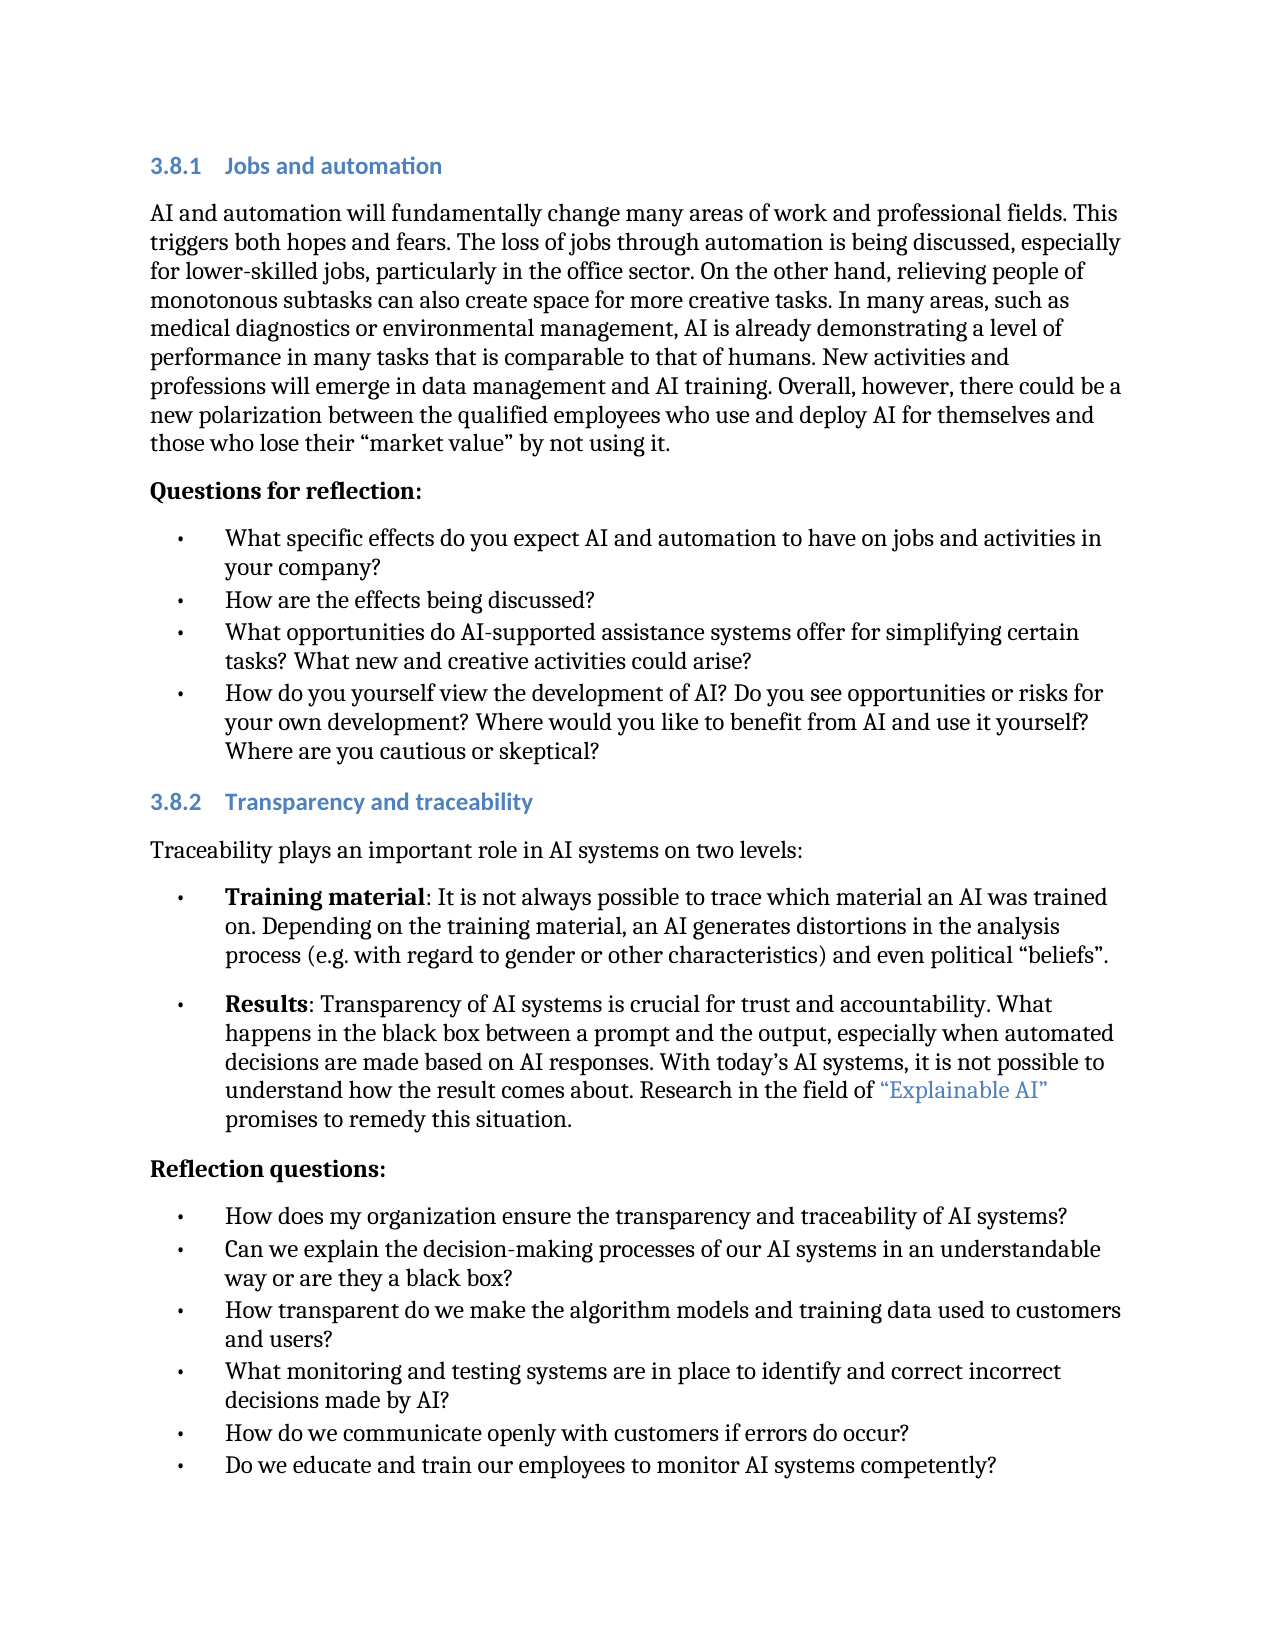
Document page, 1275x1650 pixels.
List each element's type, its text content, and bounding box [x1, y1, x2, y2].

list What opportunities do AI-supported assistance systems offer for simplifying certain tasks? What new and creative activities could arise? [175, 618, 1125, 676]
text AI and automation will fundamentally change many areas of work and professional fields. This triggers both hopes and fears. The loss of jobs through automation is being discussed, especially for lower-skilled jobs, particularly in the office sector. On the other hand, relieving people of monotonous subtasks can also create space for more creative tasks. In many areas, such as medical diagnostics or environmental management, AI is already demonstrating a level of performance in many tasks that is comparable to that of humans. New activities and professions will emerge in data management and AI training. Overall, however, there could be a new polarization between the qualified employees who use and deploy AI for themselves and those who lose their “market value” by not using it. [150, 199, 1125, 458]
list Results: Transparency of AI systems is crucial for trust and accountability. What happens in the black box between a prompt and the output, especially when automated decisions are made based on AI responses. With today’s AI systems, it is not possible to understand how the result comes about. Research in the field of “Explainable AI” promises to remedy this situation. [175, 990, 1125, 1134]
list How transparent do we make the algorithm models and training data used to customers and users? [175, 1296, 1125, 1353]
list How does my organization ensure the transparency and traceability of AI systems? [175, 1202, 1125, 1231]
list What monitoring and testing systems are in place to identify and correct incorrect decisions made by AI? [175, 1357, 1125, 1415]
list How do you yourself view the development of AI? Do you see opportunities or risks for your own development? Where would you like to benefit from AI and use it yourself? Where are you cautious or skeptical? [175, 679, 1125, 766]
text Reflection questions: [150, 1155, 1125, 1183]
list What specific effects do you expect AI and automation to have on jobs and activities in your company? [175, 524, 1125, 582]
subtitle 3.8.1 Jobs and automation [150, 150, 1125, 181]
list How are the effects being discussed? [175, 586, 1125, 614]
list Can we explain the decision-making processes of our AI systems in an understandable way or are they a black box? [175, 1235, 1125, 1292]
list How do we communicate openly with customers if errors do occur? [175, 1418, 1125, 1447]
list Do we educate and train our employees to monitor AI systems competently? [175, 1451, 1125, 1480]
text Questions for reflection: [150, 477, 1125, 506]
subtitle 3.8.2 Transparency and traceability [150, 786, 1125, 817]
list Training material: It is not always possible to trace which material an AI was trained on. Depending on the training material, an AI generates distortions in the analysis process (e.g. with regard to gender or other characteristics) and even political “beliefs”. [175, 883, 1125, 969]
text Traceability plays an important role in AI systems on two levels: [150, 836, 1125, 864]
